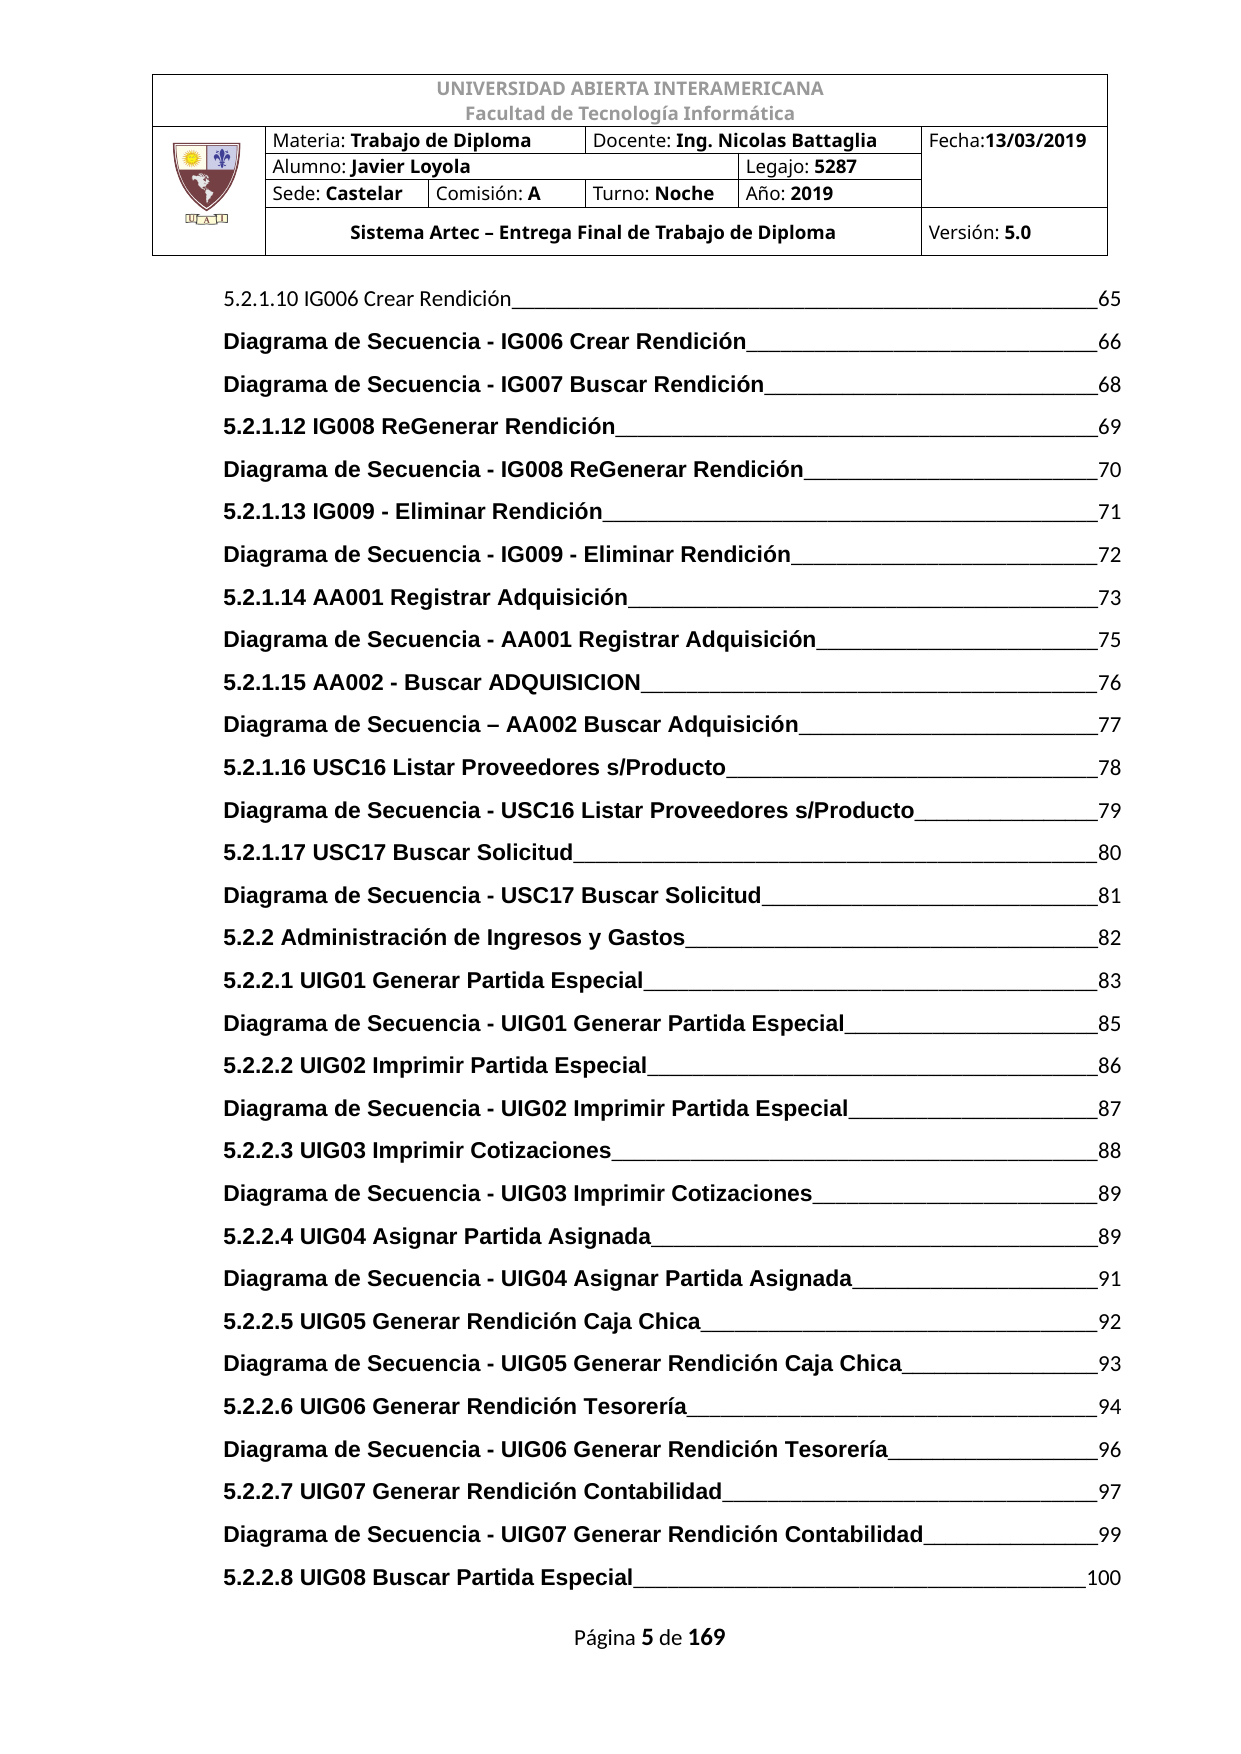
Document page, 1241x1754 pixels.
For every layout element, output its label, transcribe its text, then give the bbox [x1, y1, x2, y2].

text Diagrama de Secuencia - UIG01 Generar Partida Especial 85 [223, 1009, 1122, 1037]
text 5.2.1.15 AA002 - Buscar ADQUISICION 76 [223, 668, 1122, 696]
picture [157, 136, 257, 228]
text 5.2.2.4 UIG04 Asignar Partida Asignada 89 [223, 1222, 1122, 1250]
text 5.2.2.2 UIG02 Imprimir Partida Especial 86 [223, 1051, 1122, 1079]
text 5.2.2.5 UIG05 Generar Rendición Caja Chica 92 [223, 1307, 1122, 1335]
text Diagrama de Secuencia - UIG02 Imprimir Partida Especial 87 [223, 1094, 1122, 1122]
text Diagrama de Secuencia - UIG03 Imprimir Cotizaciones 89 [223, 1179, 1122, 1207]
text Diagrama de Secuencia - IG007 Buscar Rendición 68 [223, 370, 1122, 398]
text 5.2.2.6 UIG06 Generar Rendición Tesorería 94 [223, 1392, 1122, 1420]
text 5.2.1.12 IG008 ReGenerar Rendición 69 [223, 412, 1122, 440]
text Diagrama de Secuencia - UIG05 Generar Rendición Caja Chica 93 [223, 1349, 1122, 1378]
text 5.2.2.1 UIG01 Generar Partida Especial 83 [223, 966, 1122, 994]
text Diagrama de Secuencia - USC17 Buscar Solicitud 81 [223, 881, 1122, 909]
text 5.2.1.13 IG009 - Eliminar Rendición 71 [223, 497, 1122, 526]
text Diagrama de Secuencia – AA002 Buscar Adquisición 77 [223, 711, 1122, 738]
text 5.2.2.7 UIG07 Generar Rendición Contabilidad 97 [223, 1477, 1122, 1505]
text Diagrama de Secuencia - USC16 Listar Proveedores s/Producto 79 [223, 796, 1122, 824]
text Diagrama de Secuencia - IG009 - Eliminar Rendición 72 [223, 540, 1122, 568]
text 5.2.2 Administración de Ingresos y Gastos 82 [223, 923, 1122, 952]
text 5.2.1.16 USC16 Listar Proveedores s/Producto 78 [223, 753, 1122, 781]
text 5.2.2.8 UIG08 Buscar Partida Especial 100 [223, 1563, 1122, 1591]
text Diagrama de Secuencia - IG006 Crear Rendición 66 [223, 327, 1122, 355]
text Diagrama de Secuencia - UIG06 Generar Rendición Tesorería 96 [223, 1435, 1122, 1463]
text 5.2.2.3 UIG03 Imprimir Cotizaciones 88 [223, 1137, 1122, 1164]
text Diagrama de Secuencia - UIG04 Asignar Partida Asignada 91 [223, 1264, 1122, 1292]
text Diagrama de Secuencia - AA001 Registrar Adquisición 75 [223, 625, 1122, 653]
text Diagrama de Secuencia - UIG07 Generar Rendición Contabilidad 99 [223, 1520, 1122, 1548]
text 5.2.1.17 USC17 Buscar Solicitud 80 [223, 838, 1122, 866]
text 5.2.1.10 IG006 Crear Rendición 65 [223, 284, 1122, 312]
text 5.2.1.14 AA001 Registrar Adquisición 73 [223, 583, 1122, 611]
text Diagrama de Secuencia - IG008 ReGenerar Rendición 70 [223, 455, 1122, 483]
